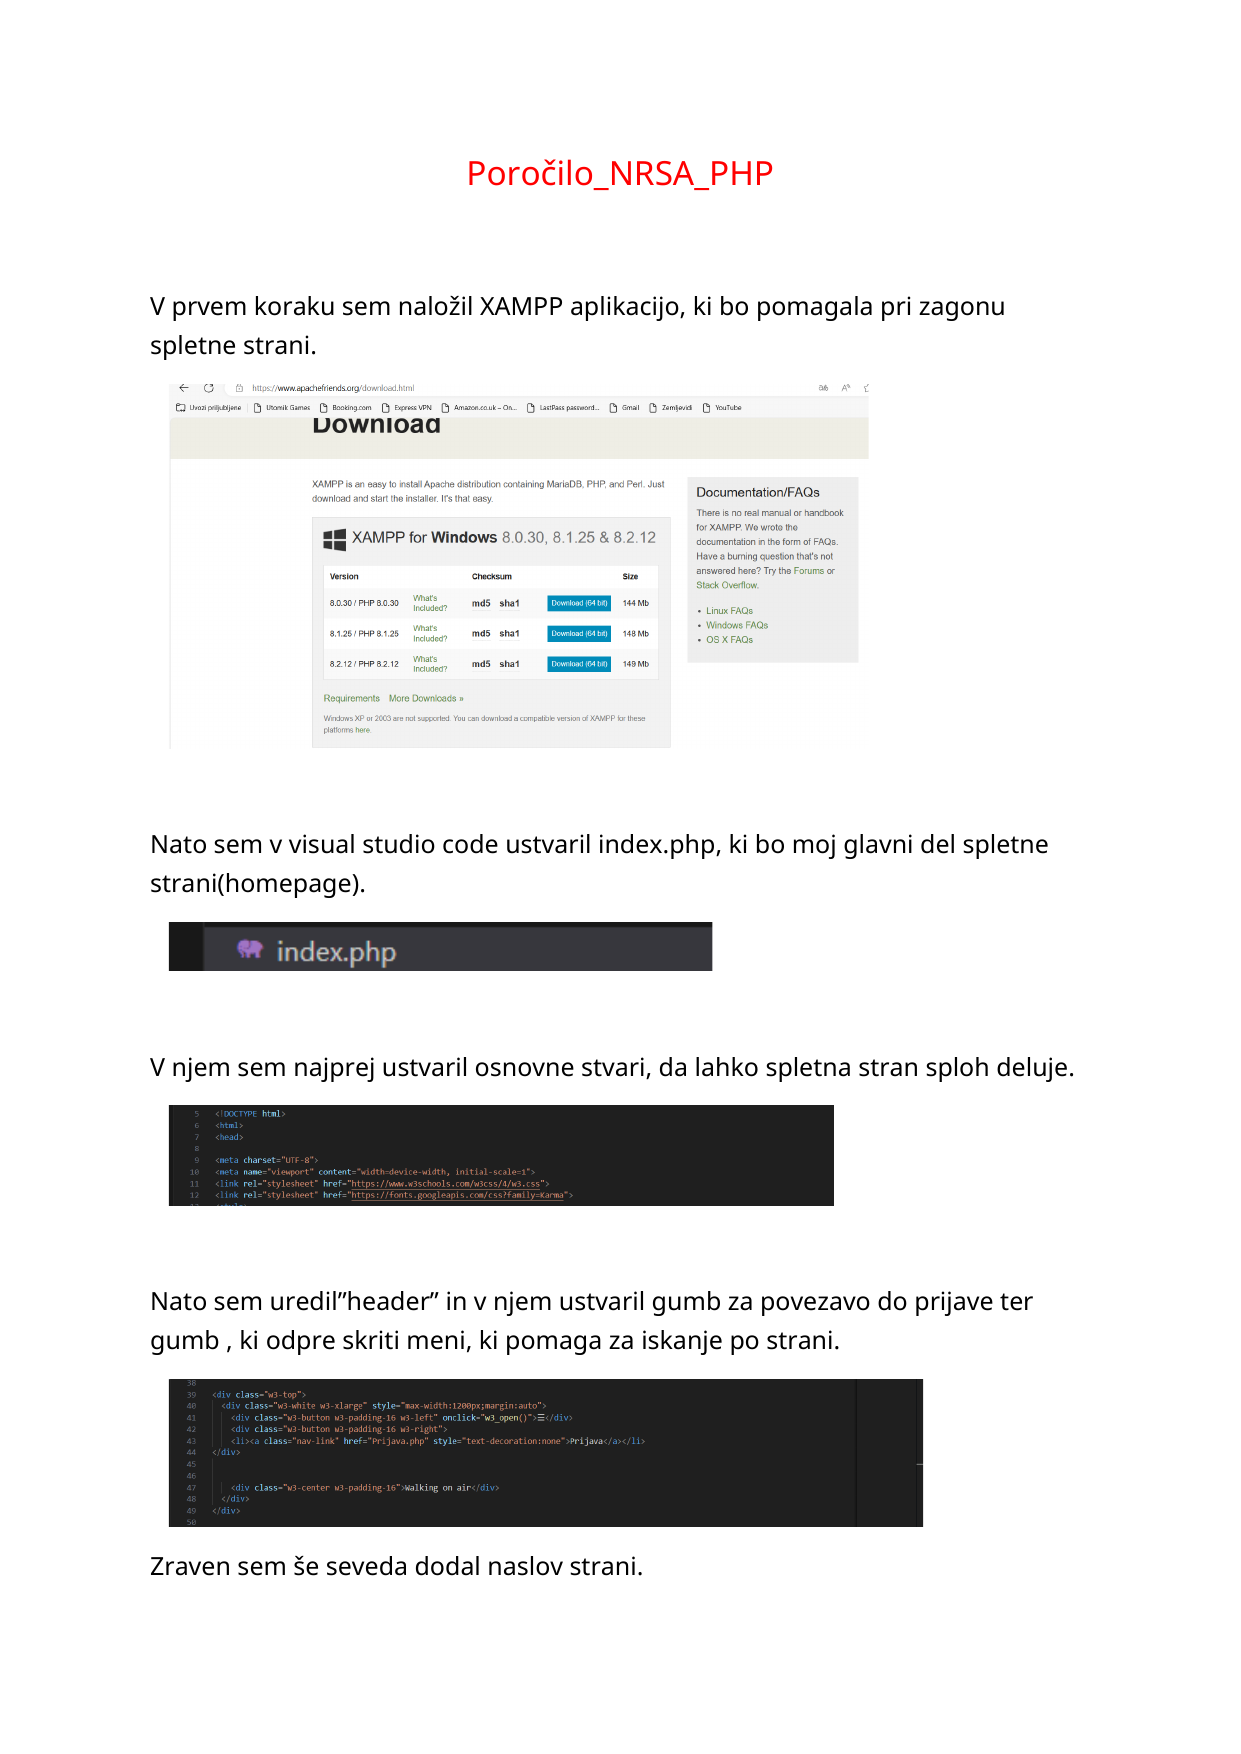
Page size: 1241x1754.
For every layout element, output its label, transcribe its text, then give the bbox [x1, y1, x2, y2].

text V njem sem najprej ustvaril osnovne stvari, da lahko spletna stran sploh deluje. [150, 1049, 1090, 1083]
text Poročilo_NRSA_PHP [150, 150, 1090, 195]
text Nato sem v visual studio code ustvaril index.php, ki bo moj glavni del spletne strani(homepage). [150, 826, 1090, 900]
text Zraven sem še seveda dodal naslov strani. [150, 1548, 1090, 1582]
text V prvem koraku sem naložil XAMPP aplikacijo, ki bo pomagala pri zagonu spletne strani. [150, 288, 1090, 362]
text Nato sem uredil”header” in v njem ustvaril gumb za povezavo do prijave ter gumb , ki odpre skriti meni, ki pomaga za iskanje po strani. [150, 1283, 1090, 1357]
